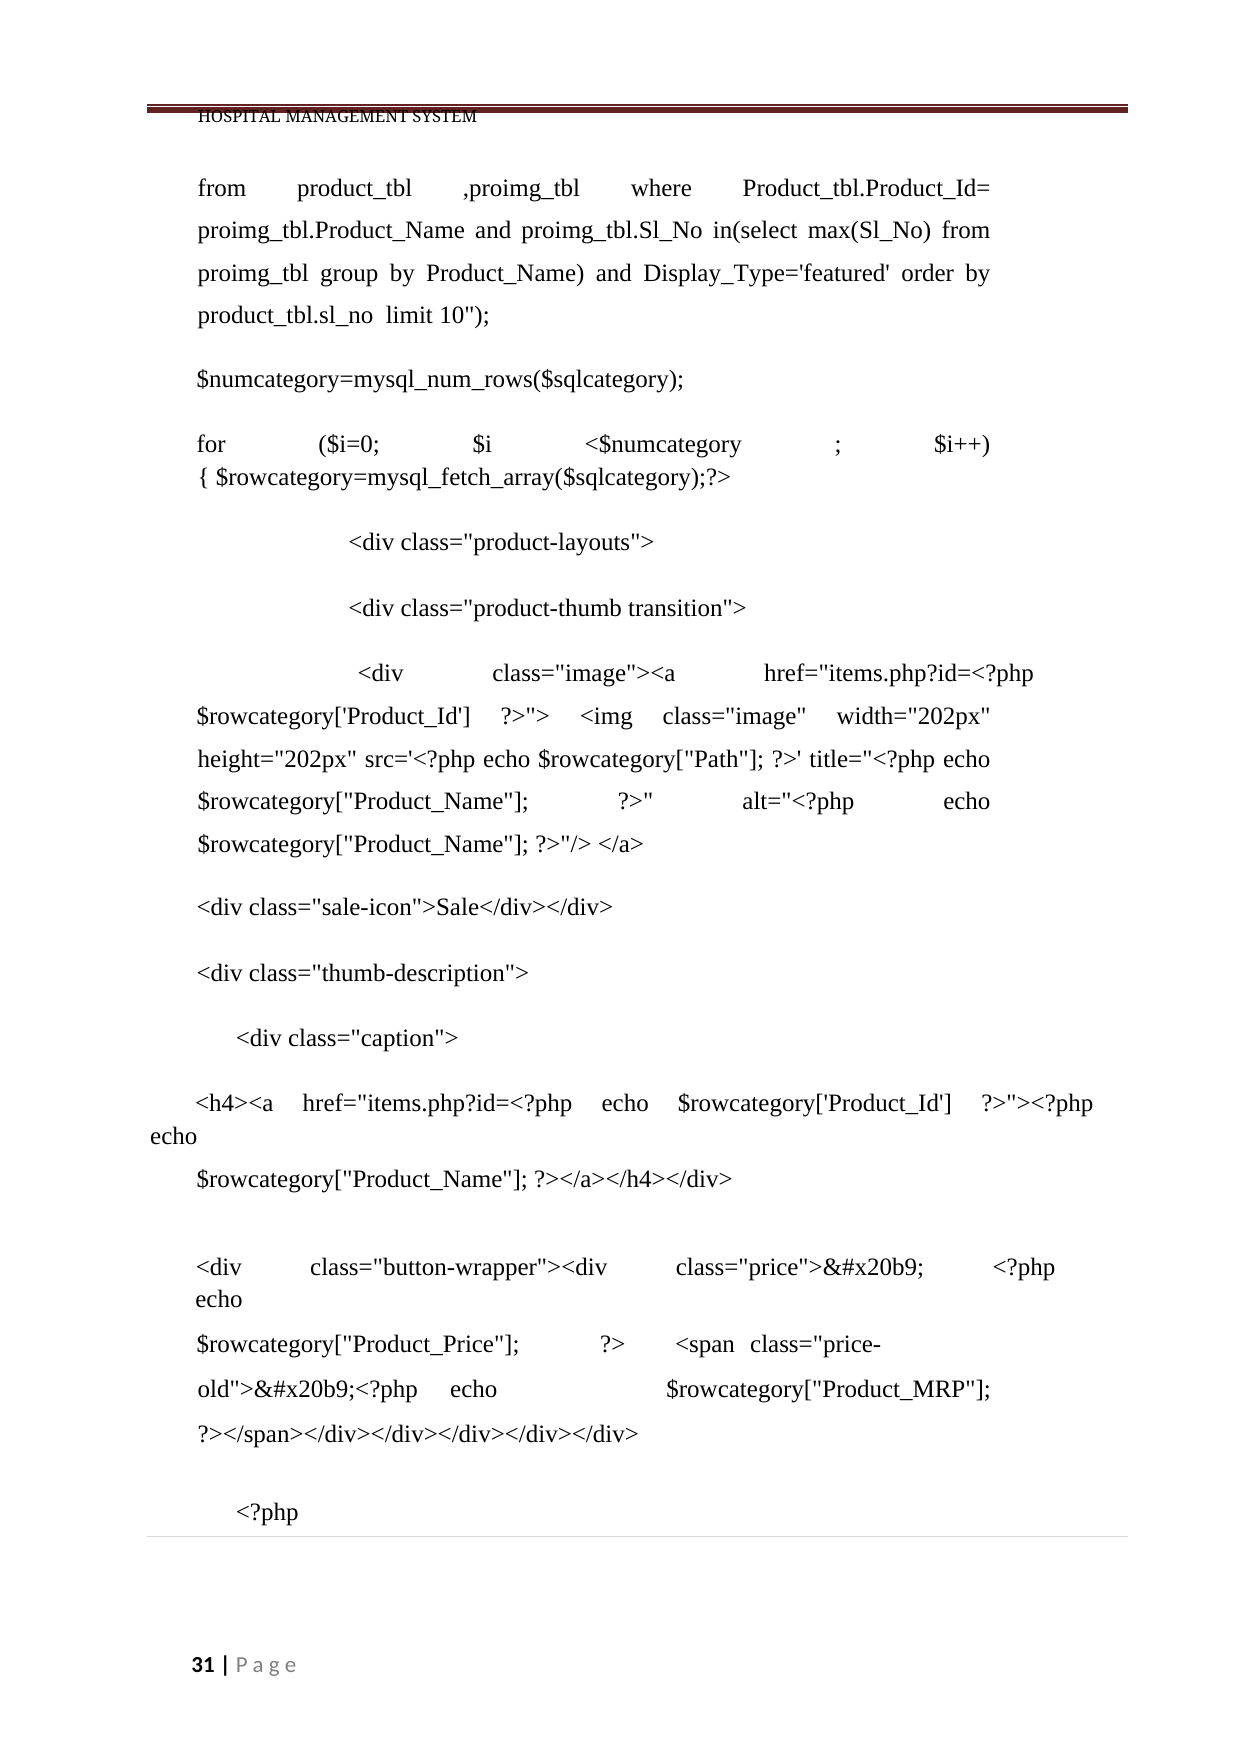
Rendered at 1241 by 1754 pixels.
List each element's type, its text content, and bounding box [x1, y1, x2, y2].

text <?php [236, 1497, 991, 1526]
text $rowcategory["Product_Name"]; ?></a></h4></div> [196, 1164, 991, 1193]
text $rowcategory["Product_Price"]; ?> <span class="price-old">&#x20b9;<?php echo $rowcategory["Product_MRP"]; ?></span></div></div></div></div></div> [196, 1329, 991, 1448]
text <div class="product-layouts"> [348, 527, 991, 556]
text <div class="button-wrapper"><div class="price">&#x20b9; <?php echo [150, 1252, 1090, 1313]
text $numcategory=mysql_num_rows($sqlcategory); [196, 364, 991, 393]
text <div class="sale-icon">Sale</div></div> [196, 892, 991, 921]
text <div class="product-thumb transition"> [348, 593, 991, 621]
text <h4><a href="items.php?id=<?php echo $rowcategory['Product_Id'] ?>"><?php echo [150, 1088, 1090, 1149]
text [196, 173, 991, 329]
text <div class="caption"> [236, 1023, 991, 1052]
text $rowcategory['Product_Id'] ?>"> <img class="image" width="202px" height="202px" src='<?php echo $rowcategory["Path"]; ?>' title="<?php echo $rowcategory["Product_Name"]; ?>" alt="<?php echo $rowcategory["Product_Name"]; ?>"/> </a> [196, 701, 991, 857]
text <div class="thumb-description"> [196, 958, 991, 986]
text <div class="image"><a href="items.php?id=<?php echo [150, 658, 1090, 687]
text for ($i=0; $i <$numcategory ; $i++) { $rowcategory=mysql_fetch_array($sqlcategory);?> [196, 429, 991, 491]
